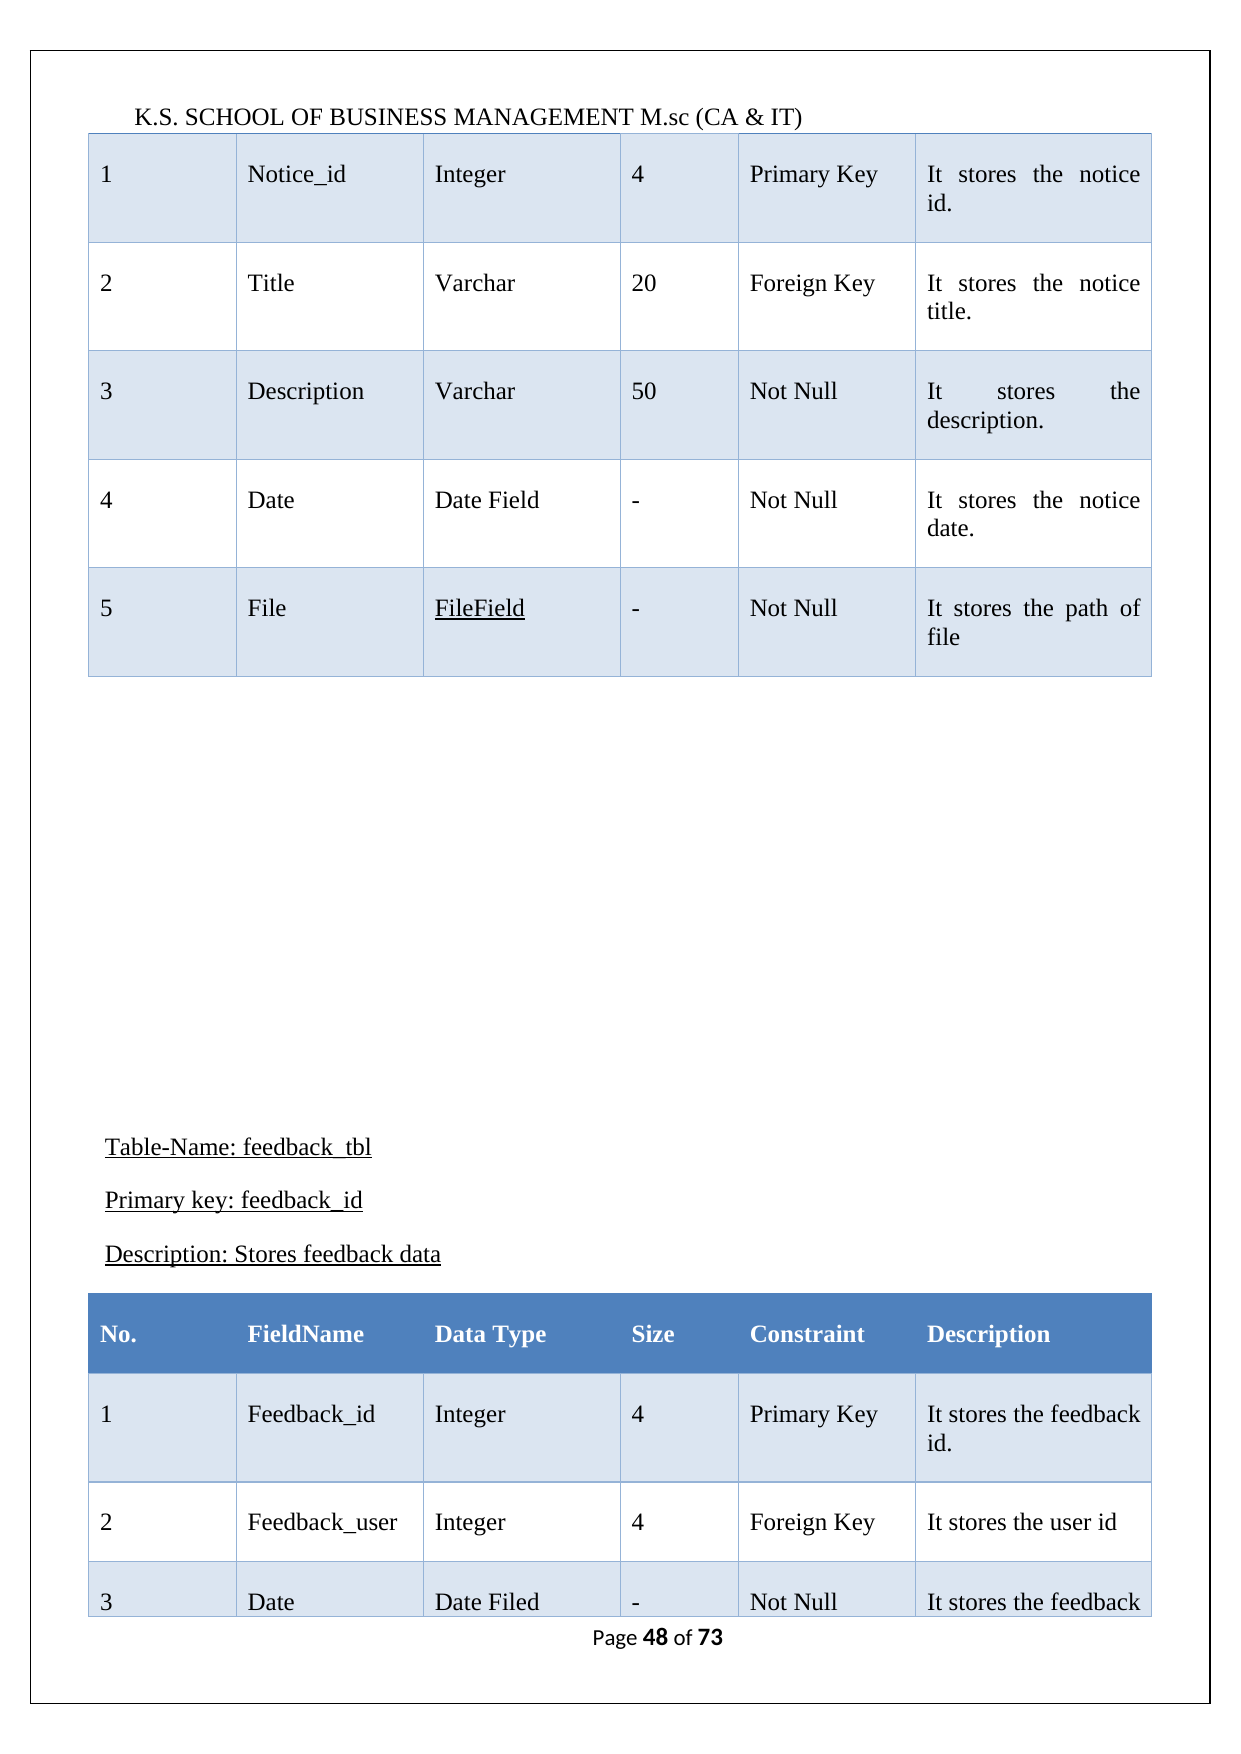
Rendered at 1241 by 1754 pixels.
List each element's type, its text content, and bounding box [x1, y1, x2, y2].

table_cell Foreign Key [739, 243, 915, 350]
table_cell File [237, 568, 423, 676]
table_cell 20 [621, 243, 738, 350]
table_cell - [621, 1562, 738, 1616]
table_cell Not Null [739, 351, 915, 459]
table_cell 1 [89, 1374, 236, 1481]
table_cell 4 [621, 1483, 738, 1561]
table_header Constraint [739, 1294, 915, 1373]
table_cell Integer [424, 134, 620, 242]
text Description: Stores feedback data [31, 1239, 1209, 1268]
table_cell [916, 1562, 1151, 1616]
table_cell It stores the path of file [916, 568, 1151, 676]
table_cell Notice_id [237, 134, 423, 242]
table_cell It stores the description. [916, 351, 1151, 459]
table_cell Foreign Key [739, 1483, 915, 1561]
table_header Description [916, 1294, 1151, 1373]
table_cell Primary Key [739, 1374, 915, 1481]
table_header FieldName [237, 1294, 423, 1373]
table_cell Varchar [424, 243, 620, 350]
table_cell 3 [89, 1562, 236, 1616]
table_cell 50 [621, 351, 738, 459]
table_cell Not Null [739, 568, 915, 676]
table_cell It stores the notice title. [916, 243, 1151, 350]
table_cell Feedback_id [237, 1374, 423, 1481]
table_header Size [621, 1294, 738, 1373]
table_cell 5 [89, 568, 236, 676]
table_cell Date [237, 1562, 423, 1616]
table_cell 4 [621, 1374, 738, 1481]
table_cell It stores the user id [916, 1483, 1151, 1561]
table_cell 3 [89, 351, 236, 459]
table_cell 4 [89, 460, 236, 567]
text Primary key: feedback_id [104, 1186, 1209, 1214]
table_cell Primary Key [739, 134, 915, 242]
table_cell FileField [424, 568, 620, 676]
table_cell 1 [89, 134, 236, 242]
table_cell Not Null [739, 460, 915, 567]
text Table-Name: feedback_tbl [104, 1132, 1209, 1161]
table_cell Date [237, 460, 423, 567]
table_cell - [621, 460, 738, 567]
table_cell 4 [621, 134, 738, 242]
table_cell Description [237, 351, 423, 459]
table_cell Integer [424, 1483, 620, 1561]
table_cell Integer [424, 1374, 620, 1481]
table_cell 2 [89, 243, 236, 350]
table_cell It stores the notice date. [916, 460, 1151, 567]
table_cell - [621, 568, 738, 676]
table_cell Feedback_user [237, 1483, 423, 1561]
table_header Data Type [424, 1294, 620, 1373]
table_cell Varchar [424, 351, 620, 459]
table_cell Not Null [739, 1562, 915, 1616]
table_cell 2 [89, 1483, 236, 1561]
table_cell Title [237, 243, 423, 350]
table_cell It stores the feedback id. [916, 1374, 1151, 1481]
table_cell Date Field [424, 460, 620, 567]
table_cell Date Filed [424, 1562, 620, 1616]
table_header No. [89, 1294, 236, 1373]
table_cell It stores the notice id. [916, 134, 1151, 242]
